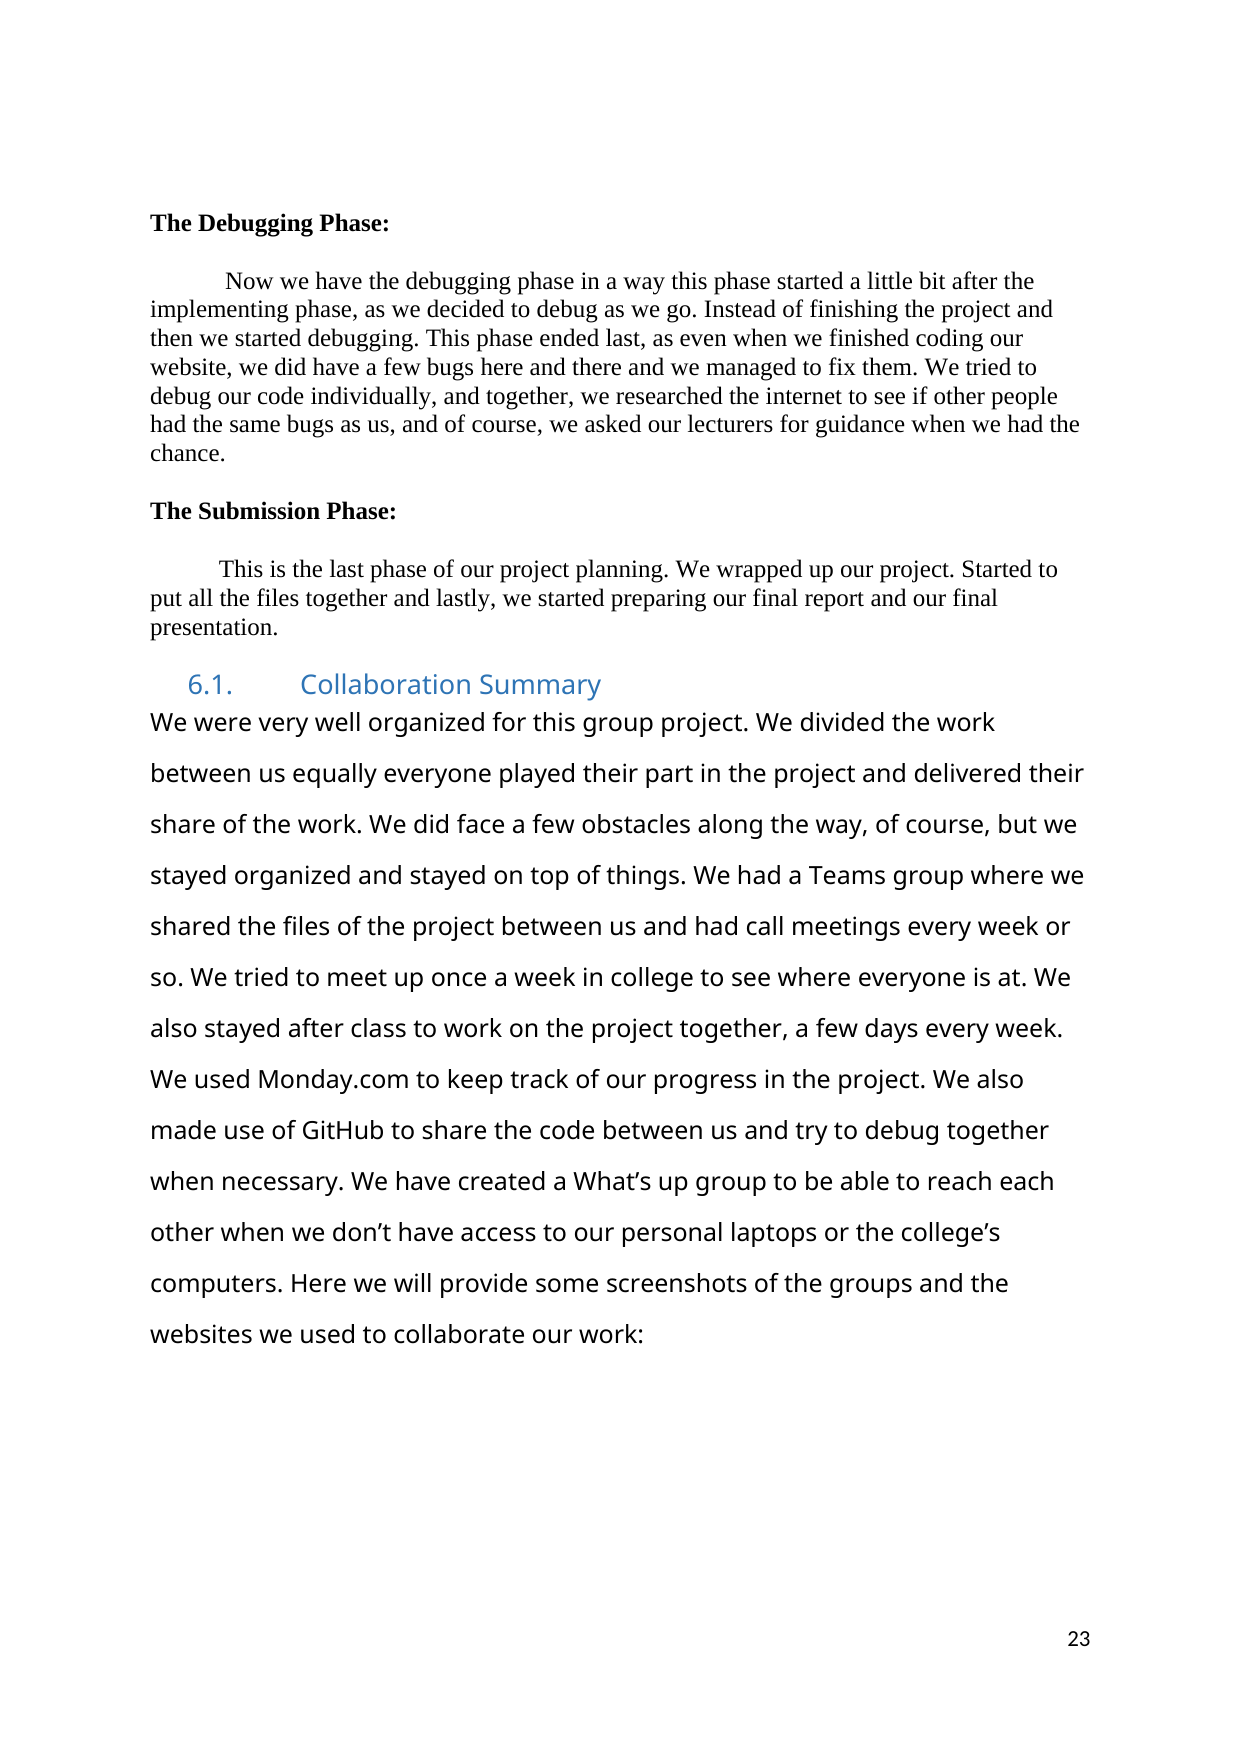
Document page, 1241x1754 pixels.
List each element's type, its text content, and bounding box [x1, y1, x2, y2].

text We were very well organized for this group project. We divided the work between us equally everyone played their part in the project and delivered their share of the work. We did face a few obstacles along the way, of course, but we stayed organized and stayed on top of things. We had a Teams group where we shared the files of the project between us and had call meetings every week or so. We tried to meet up once a week in college to see where everyone is at. We also stayed after class to work on the project together, a few days every week. We used Monday.com to keep track of our progress in the project. We also made use of GitHub to share the code between us and try to debug together when necessary. We have created a What’s up group to be able to reach each other when we don’t have access to our personal laptops or the college’s computers. Here we will provide some screenshots of the groups and the websites we used to collaborate our work: [150, 704, 1090, 1351]
text This is the last phase of our project planning. We wrapped up our project. Started to put all the files together and lastly, we started preparing our final report and our final presentation. [150, 554, 1090, 640]
text The Debugging Phase: [150, 208, 1090, 237]
subtitle Collaboration Summary [187, 665, 1090, 702]
text The Submission Phase: [150, 496, 1090, 525]
text Now we have the debugging phase in a way this phase started a little bit after the implementing phase, as we decided to debug as we go. Instead of finishing the project and then we started debugging. This phase ended last, as even when we finished coding our website, we did have a few bugs here and there and we managed to fix them. We tried to debug our code individually, and together, we researched the internet to see if other people had the same bugs as us, and of course, we asked our lecturers for guidance when we had the chance. [150, 266, 1090, 467]
